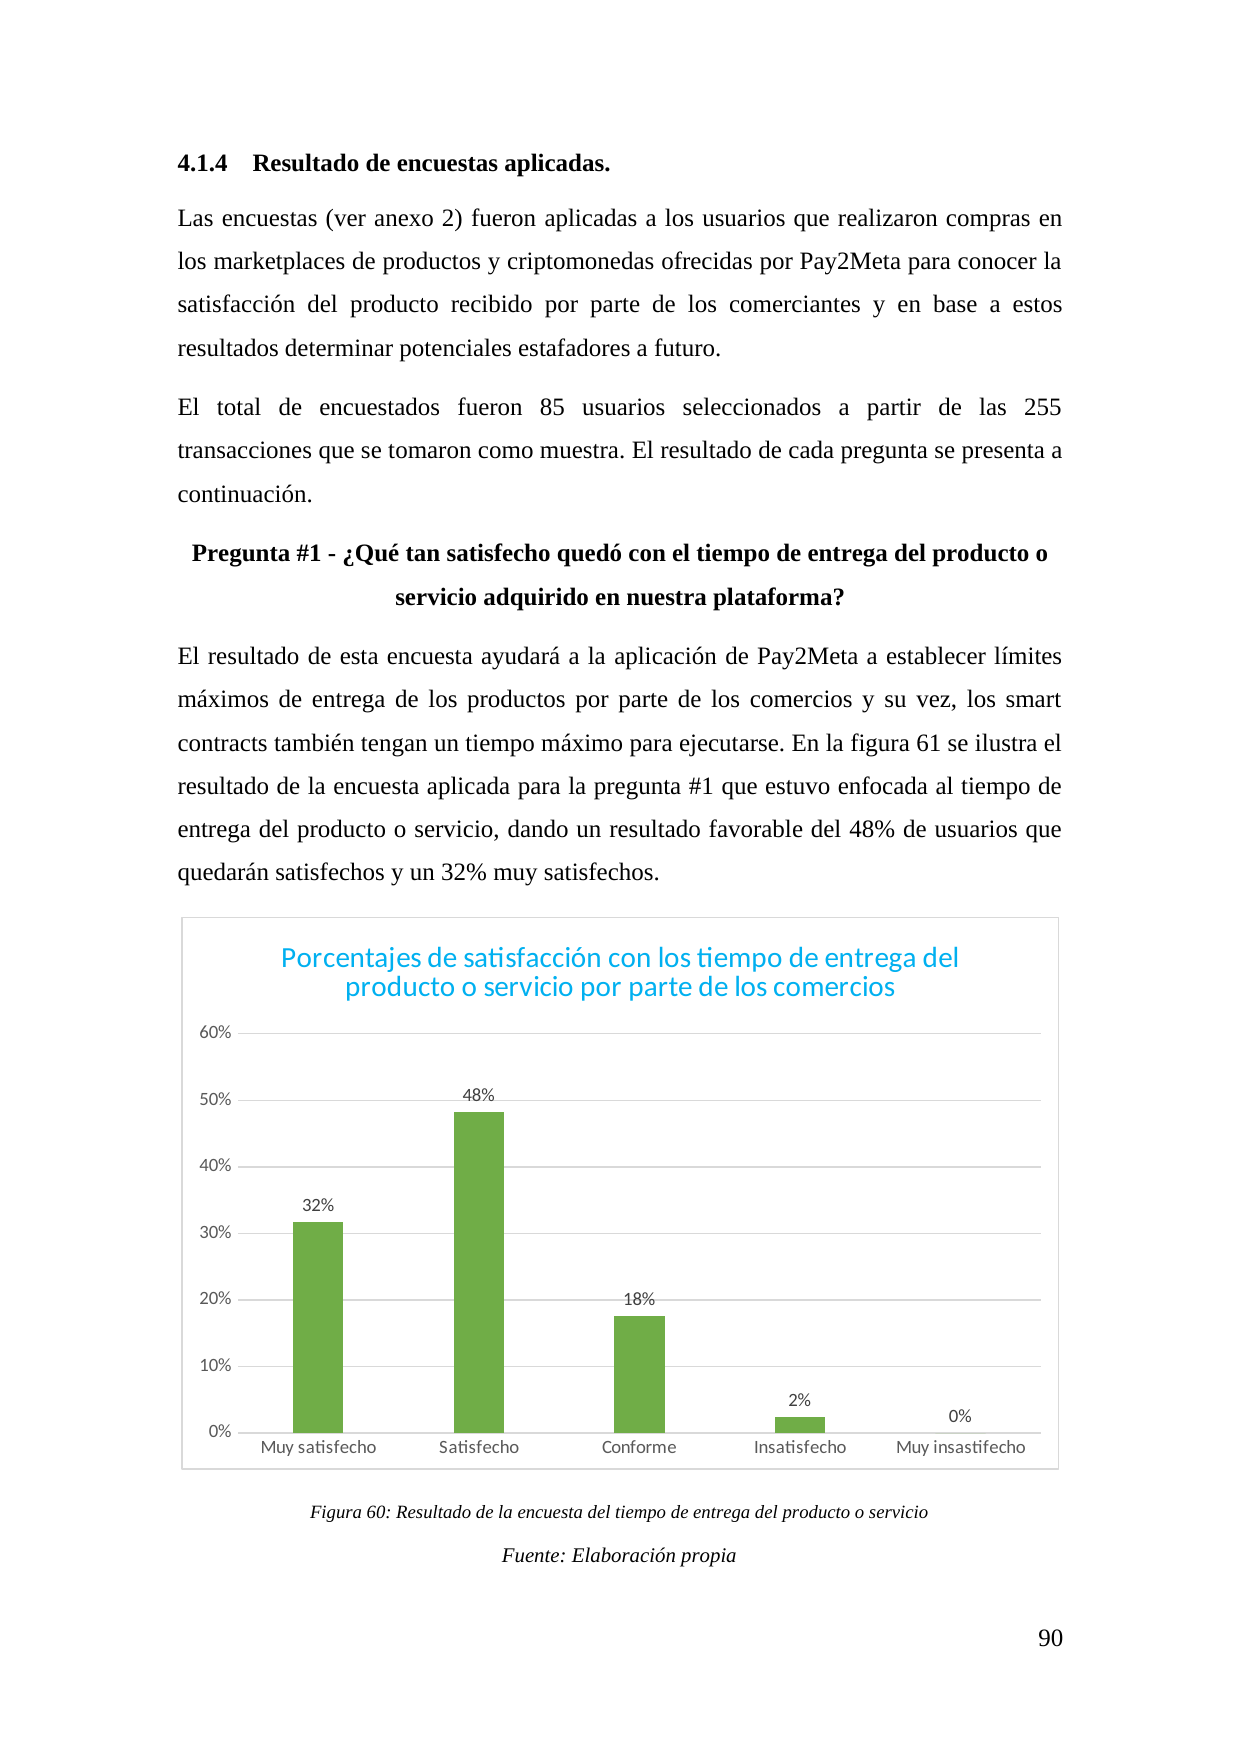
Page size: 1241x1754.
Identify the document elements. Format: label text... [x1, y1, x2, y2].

text Las encuestas (ver anexo 2) fueron aplicadas a los usuarios que realizaron compras en los marketplaces de productos y criptomonedas ofrecidas por Pay2Meta para conocer la satisfacción del producto recibido por parte de los comerciantes y en base a estos resultados determinar potenciales estafadores a futuro. [177, 203, 1063, 361]
text Fuente: Elaboración propia [177, 1543, 1063, 1567]
list Resultado de encuestas aplicadas. [177, 148, 1063, 176]
text El resultado de esta encuesta ayudará a la aplicación de Pay2Meta a establecer límites máximos de entrega de los productos por parte de los comercios y su vez, los smart contracts también tengan un tiempo máximo para ejecutarse. En la figura 61 se ilustra el resultado de la encuesta aplicada para la pregunta #1 que estuvo enfocada al tiempo de entrega del producto o servicio, dando un resultado favorable del 48% de usuarios que quedarán satisfechos y un 32% muy satisfechos. [177, 641, 1063, 886]
text Pregunta #1 - ¿Qué tan satisfecho quedó con el tiempo de entrega del producto o servicio adquirido en nuestra plataforma? [177, 538, 1063, 610]
text El total de encuestados fueron 85 usuarios seleccionados a partir de las 255 transacciones que se tomaron como muestra. El resultado de cada pregunta se presenta a continuación. [177, 392, 1063, 507]
text Figura 60: Resultado de la encuesta del tiempo de entrega del producto o servicio [177, 1501, 1063, 1522]
